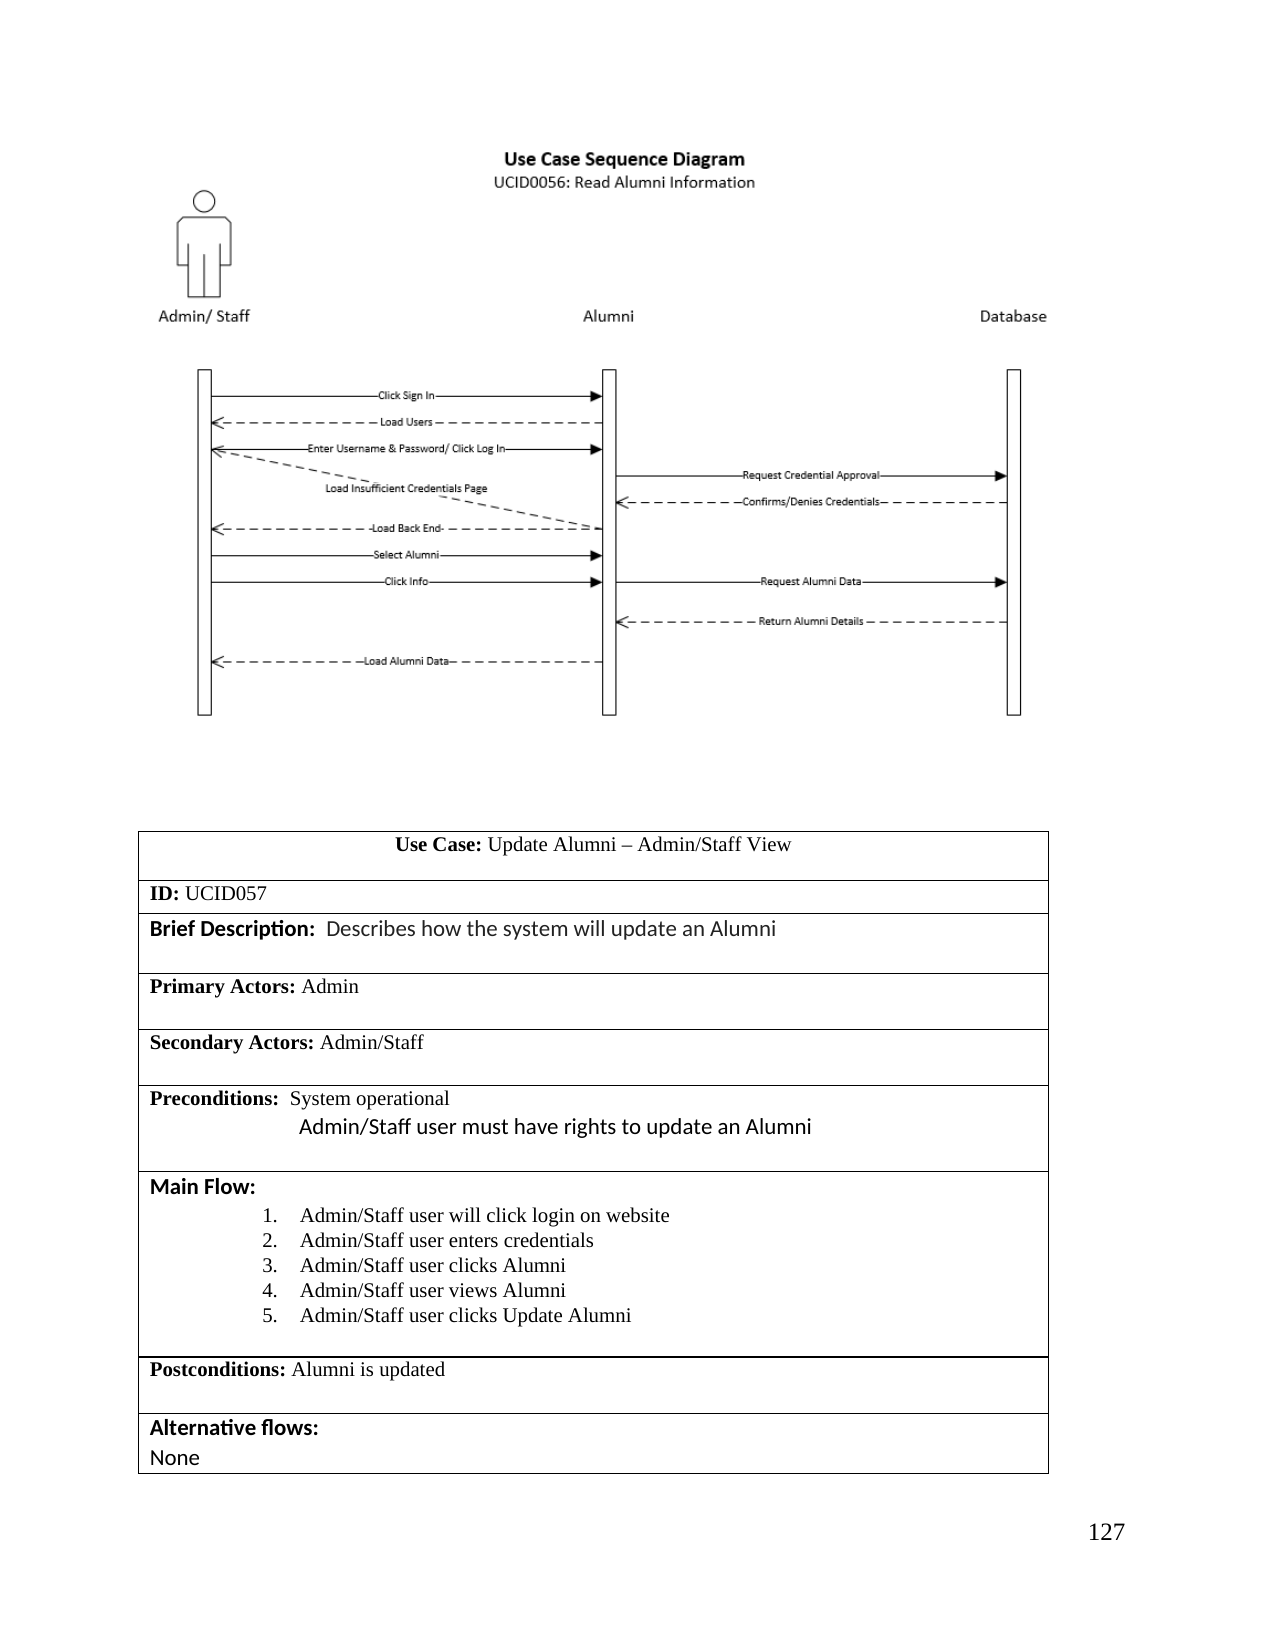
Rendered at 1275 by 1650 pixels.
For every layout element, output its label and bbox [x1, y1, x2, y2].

picture [150, 150, 1050, 729]
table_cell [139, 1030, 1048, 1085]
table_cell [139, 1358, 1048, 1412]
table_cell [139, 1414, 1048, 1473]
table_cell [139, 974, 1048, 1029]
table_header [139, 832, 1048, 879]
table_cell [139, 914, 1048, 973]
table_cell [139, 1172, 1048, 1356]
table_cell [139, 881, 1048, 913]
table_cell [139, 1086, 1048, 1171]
